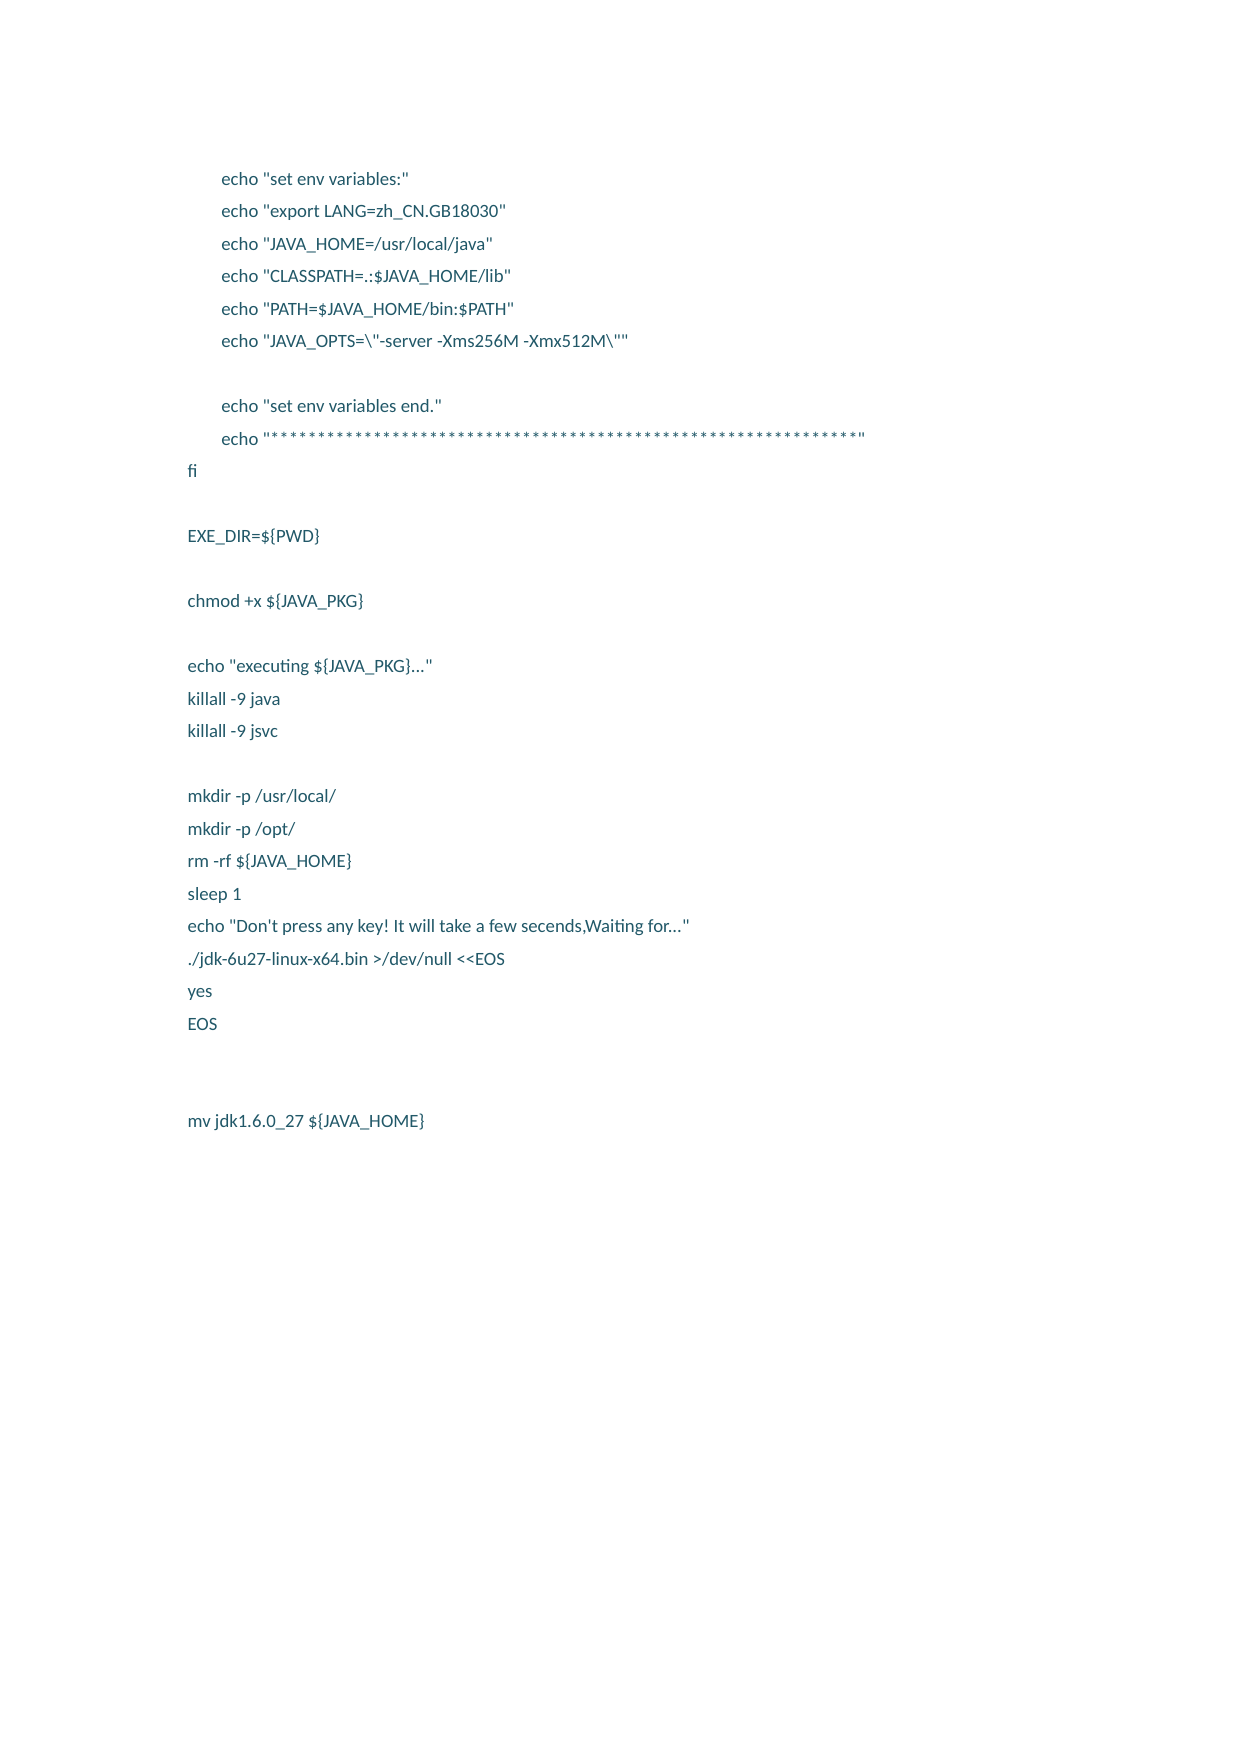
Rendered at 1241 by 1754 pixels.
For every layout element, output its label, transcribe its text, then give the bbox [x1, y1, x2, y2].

text yes [187, 974, 1053, 1007]
text killall -9 java [187, 682, 1053, 714]
text fi [187, 454, 1053, 487]
text chmod +x ${JAVA_PKG} [187, 584, 1053, 617]
text EOS [187, 1007, 1053, 1039]
text echo "JAVA_OPTS=\"-server -Xms256M -Xmx512M\"" [187, 324, 1053, 357]
text killall -9 jsvc [187, 714, 1053, 747]
text echo "executing ${JAVA_PKG}..." [187, 649, 1053, 682]
text echo "CLASSPATH=.:$JAVA_HOME/lib" [187, 259, 1053, 292]
text mkdir -p /opt/ [187, 812, 1053, 844]
text ./jdk-6u27-linux-x64.bin >/dev/null <<EOS [187, 942, 1053, 974]
text echo "***************************************************************" [187, 422, 1053, 454]
text echo "set env variables end." [187, 389, 1053, 422]
text echo "export LANG=zh_CN.GB18030" [187, 194, 1053, 227]
text mkdir -p /usr/local/ [187, 779, 1053, 812]
text EXE_DIR=${PWD} [187, 519, 1053, 552]
text sleep 1 [187, 877, 1053, 909]
text echo "Don't press any key! It will take a few secends,Waiting for..." [187, 909, 1053, 942]
text echo "set env variables:" [187, 162, 1053, 194]
text mv jdk1.6.0_27 ${JAVA_HOME} [187, 1104, 1053, 1137]
text rm -rf ${JAVA_HOME} [187, 844, 1053, 877]
text echo "JAVA_HOME=/usr/local/java" [187, 227, 1053, 259]
text echo "PATH=$JAVA_HOME/bin:$PATH" [187, 292, 1053, 324]
